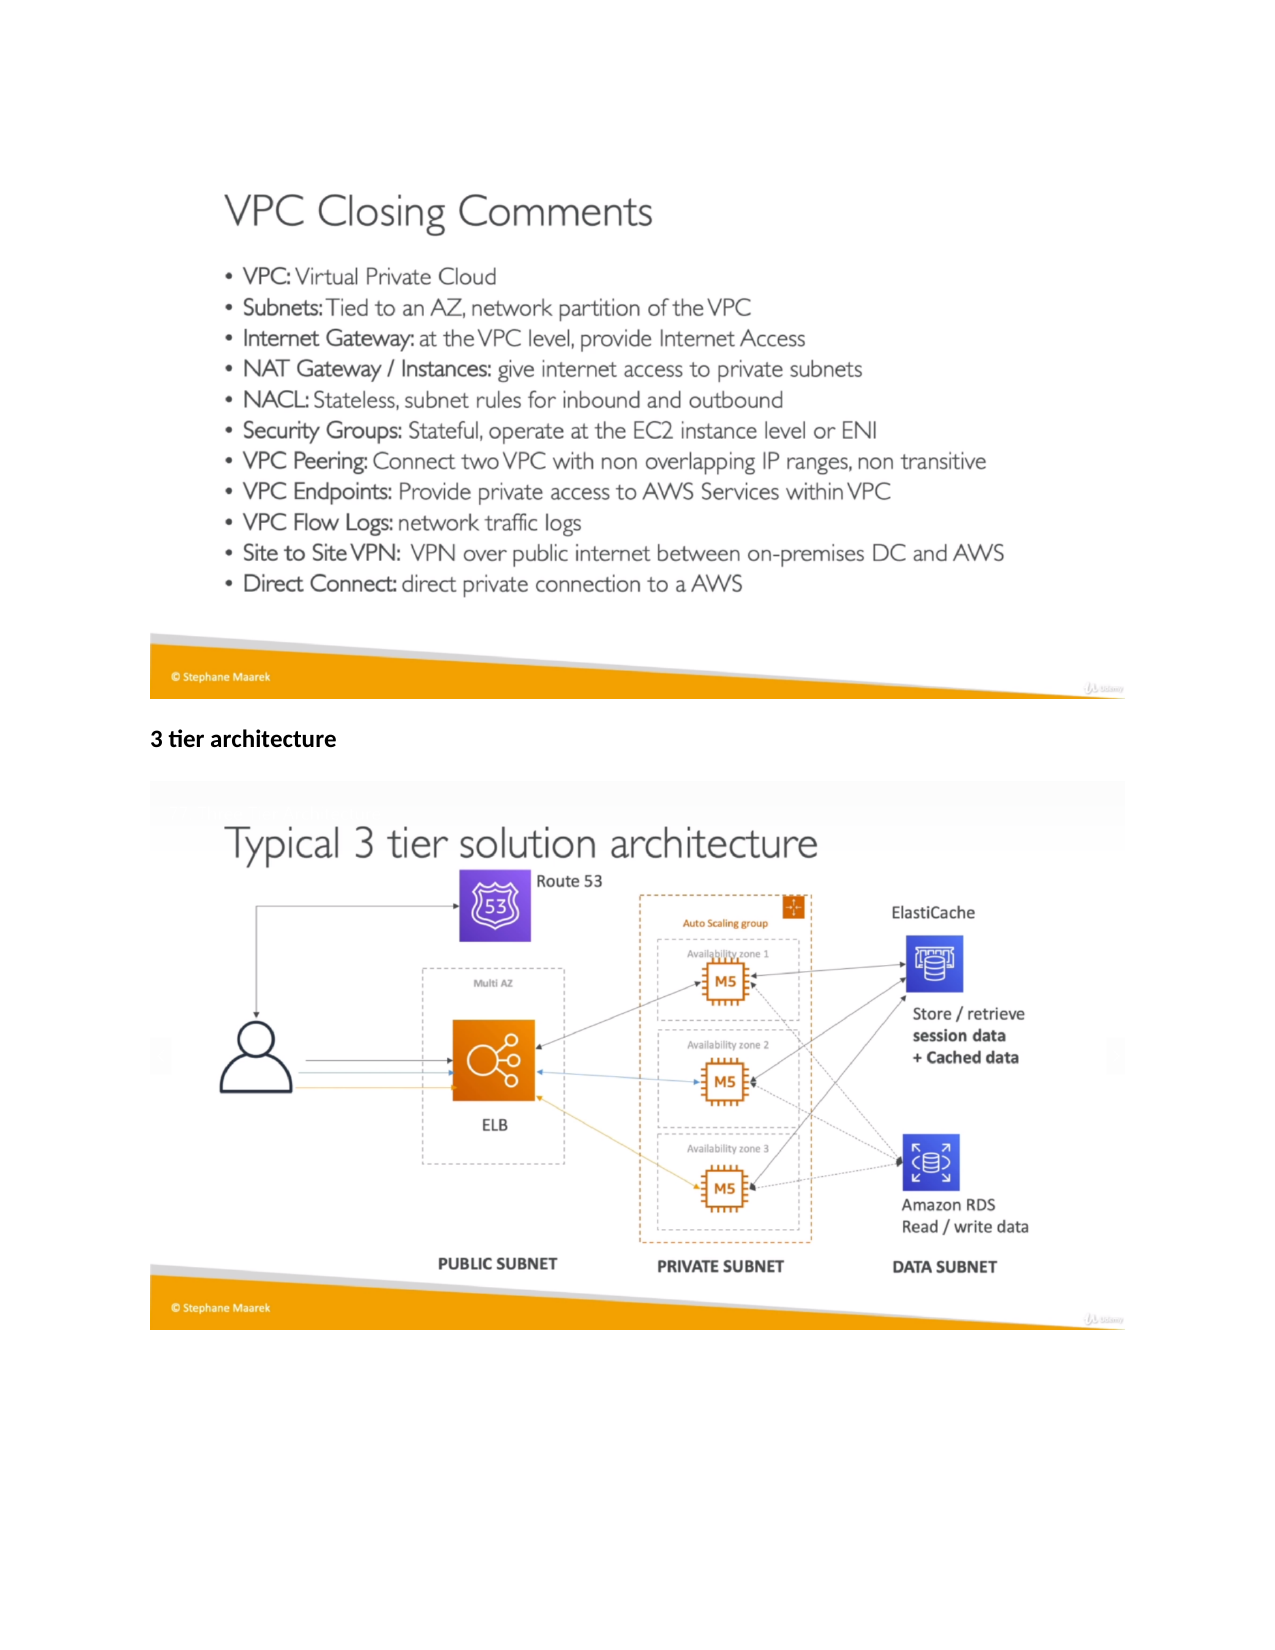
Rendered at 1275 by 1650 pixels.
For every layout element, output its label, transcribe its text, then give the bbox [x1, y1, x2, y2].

text 3 tier architecture [150, 723, 1125, 754]
picture [150, 781, 1125, 1330]
picture [150, 150, 1125, 699]
